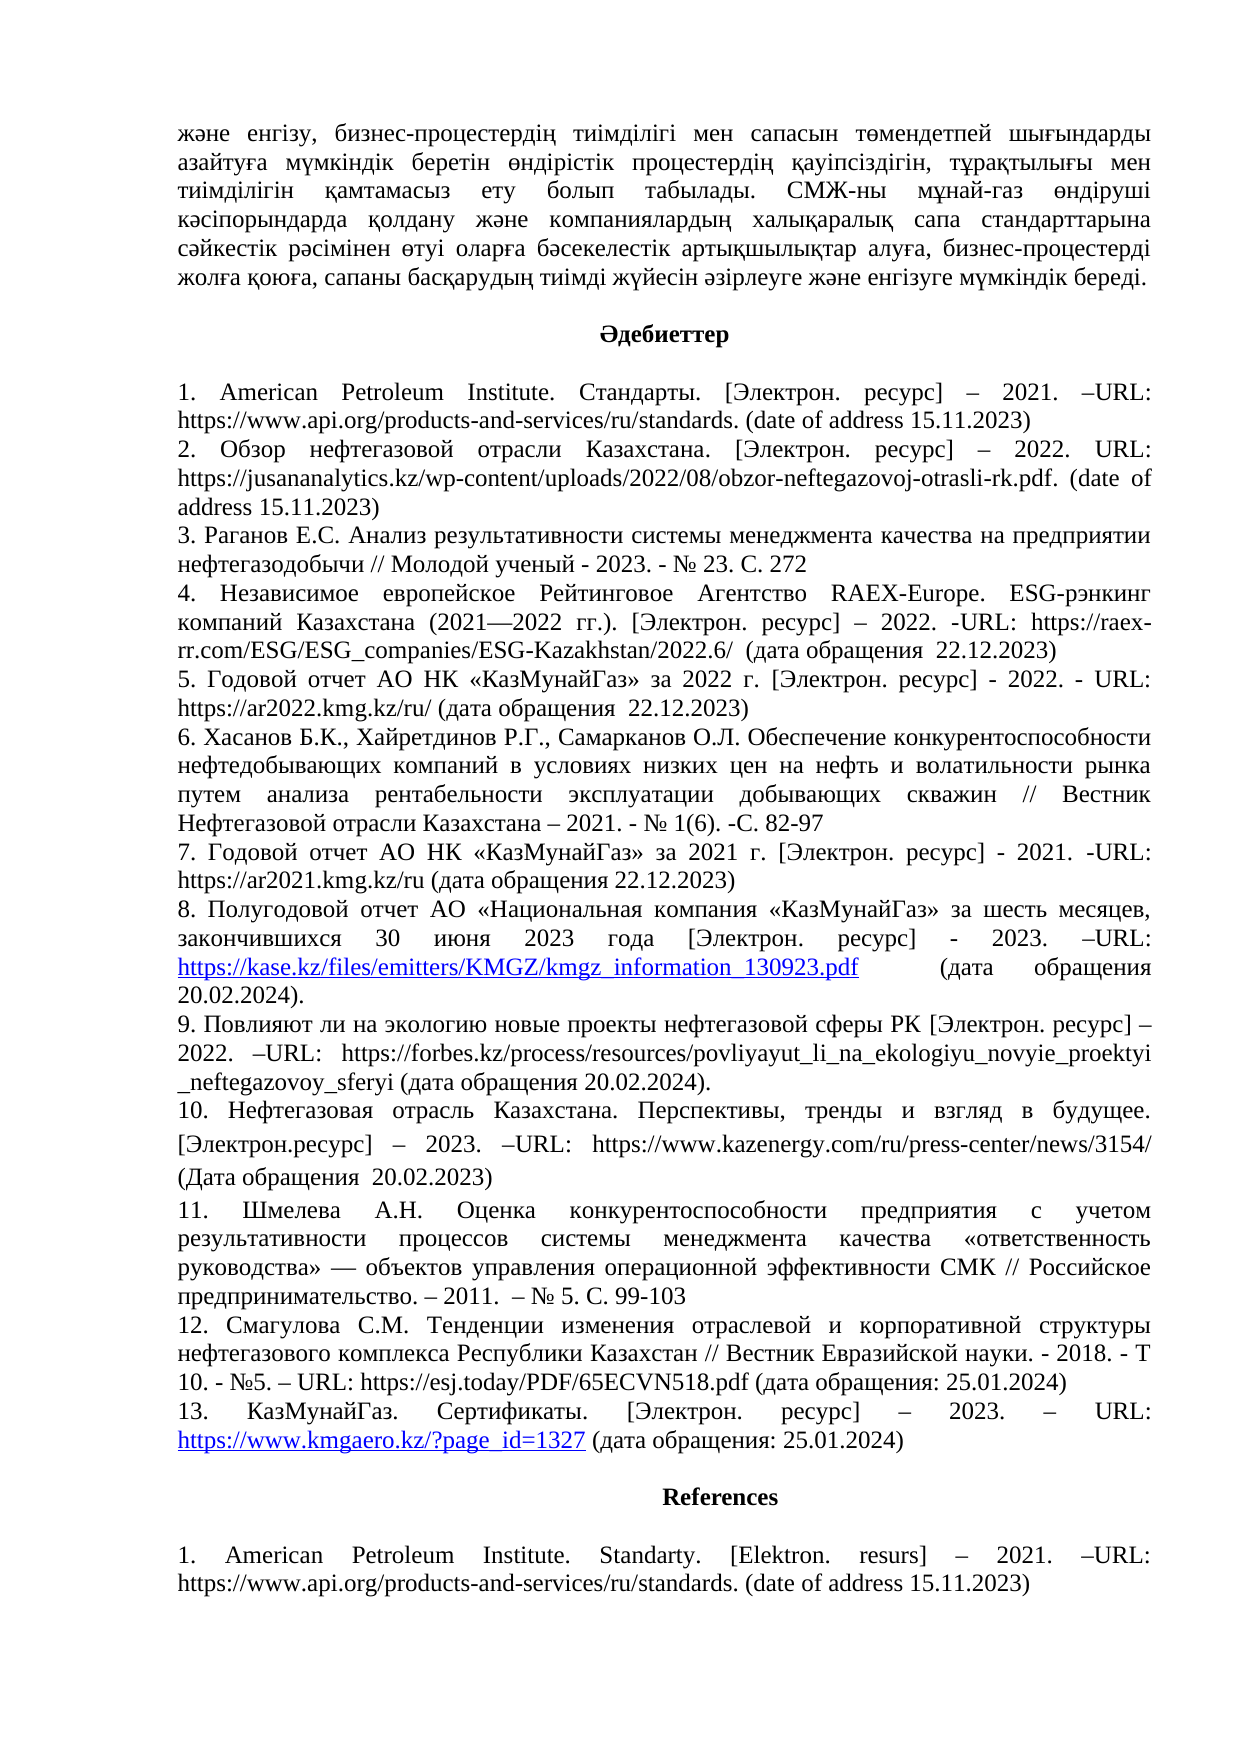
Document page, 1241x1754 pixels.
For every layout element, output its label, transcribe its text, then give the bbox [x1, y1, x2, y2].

text 12. Смагулова С.М. Тенденции изменения отраслевой и корпоративной структуры нефтегазового комплекса Республики Казахстан // Вестник Евразийской науки. - 2018. - Т 10. - №5. – URL: https://esj.today/PDF/65ECVN518.pdf (дата обращения: 25.01.2024) [177, 1310, 1152, 1396]
text 13. КазМунайГаз. Сертификаты. [Электрон. ресурс] – 2023. – URL: https://www.kmgaero.kz/?page_id=1327 (дата обращения: 25.01.2024) [177, 1396, 1152, 1453]
text 8. Полугодовой отчет АО «Национальная компания «КазМунайГаз» за шесть месяцев, закончившихся 30 июня 2023 года [Электрон. ресурс] - 2023. –URL: https://kase.kz/files/emitters/KMGZ/kmgz_information_130923.pdf (дата обращения 20.02.2024). [177, 894, 1152, 1009]
text 1. American Petroleum Institute. Стандарты. [Электрон. ресурс] – 2021. –URL: https://www.api.org/products-and-services/ru/standards. (date of address 15.11.2023) [177, 377, 1152, 434]
text 10. Нефтегазовая отрасль Казахстана. Перспективы, тренды и взгляд в будущее. [Электрон.ресурс] – 2023. –URL: https://www.kazenergy.com/ru/press-center/news/3154/ (Дата обращения 20.02.2023) [177, 1096, 1152, 1190]
text 3. Раганов Е.С. Анализ результативности системы менеджмента качества на предприятии нефтегазодобычи // Молодой ученый - 2023. - № 23. С. 272 [177, 521, 1152, 578]
text 2. Обзор нефтегазовой отрасли Казахстана. [Электрон. ресурс] – 2022. URL: https://jusananalytics.kz/wp-content/uploads/2022/08/obzor-neftegazovoj-otrasli-rk.pdf. (date of address 15.11.2023) [177, 434, 1152, 521]
list 1. American Petroleum Institute. Standarty. [Elektron. resurs] – 2021. –URL: https://www.api.org/products-and-services/ru/standards. (date of address 15.11.2023) [177, 1540, 1152, 1597]
list References [288, 1482, 1152, 1511]
text Әдебиеттер [177, 319, 1152, 348]
text 7. Годовой отчет АО НК «КазМунайГаз» за 2021 г. [Электрон. ресурс] - 2021. -URL: https://ar2021.kmg.kz/ru (дата обращения 22.12.2023) [177, 837, 1152, 894]
text 11. Шмелева А.Н. Оценка конкурентоспособности предприятия с учетом результативности процессов системы менеджмента качества «ответственность руководства» — объектов управления операционной эффективности СМК // Российское предпринимательство. – 2011. – № 5. С. 99-103 [177, 1195, 1152, 1310]
text 9. Повлияют ли на экологию новые проекты нефтегазовой сферы РК [Электрон. ресурс] – 2022. –URL: https://forbes.kz/process/resources/povliyayut_li_na_ekologiyu_novyie_proektyi _neftegazovoy_sferyi (дата обращения 20.02.2024). [177, 1009, 1152, 1096]
text 4. Независимое европейское Рейтинговое Агентство RAEX-Europe. ESG-рэнкинг компаний Казахстана (2021—2022 гг.). [Электрон. ресурс] – 2022. -URL: https://raex-rr.com/ESG/ESG_companies/ESG-Kazakhstan/2022.6/ (дата обращения 22.12.2023) [177, 578, 1152, 664]
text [177, 118, 1152, 291]
text 5. Годовой отчет АО НК «КазМунайГаз» за 2022 г. [Электрон. ресурс] - 2022. - URL: https://ar2022.kmg.kz/ru/ (дата обращения 22.12.2023) [177, 664, 1152, 722]
text 6. Хасанов Б.К., Хайретдинов Р.Г., Самарканов О.Л. Обеспечение конкурентоспособности нефтедобывающих компаний в условиях низких цен на нефть и волатильности рынка путем анализа рентабельности эксплуатации добывающих скважин // Вестник Нефтегазовой отрасли Казахстана – 2021. - № 1(6). -С. 82-97 [177, 722, 1152, 837]
